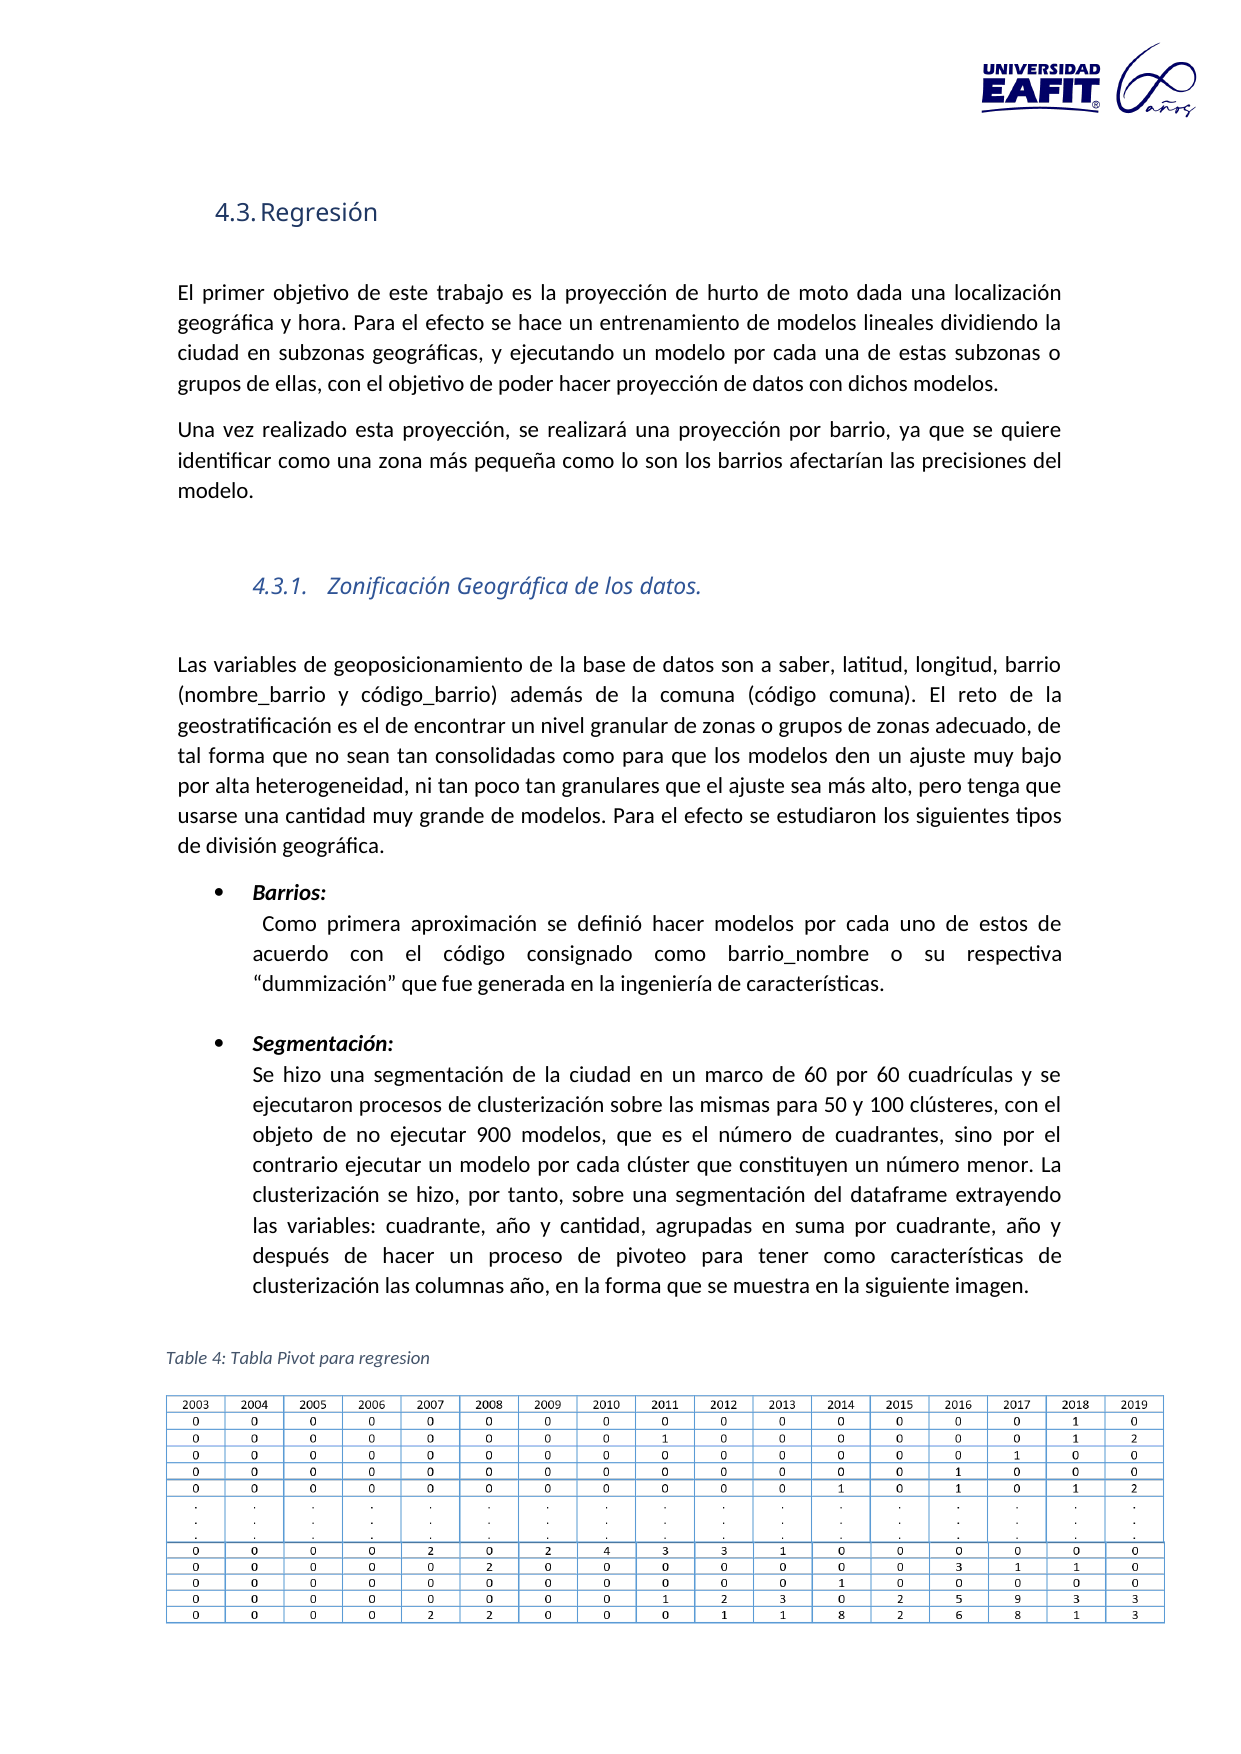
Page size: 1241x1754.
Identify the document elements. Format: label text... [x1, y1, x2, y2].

subtitle Regresión [215, 194, 1063, 228]
subtitle Zonificación Geográfica de los datos. [252, 570, 1063, 601]
text El primer objetivo de este trabajo es la proyección de hurto de moto dada una localización geográfica y hora. Para el efecto se hace un entrenamiento de modelos lineales dividiendo la ciudad en subzonas geográficas, y ejecutando un modelo por cada una de estas subzonas o grupos de ellas, con el objetivo de poder hacer proyección de datos con dichos modelos. [177, 278, 1063, 397]
picture [980, 42, 1198, 131]
text Una vez realizado esta proyección, se realizará una proyección por barrio, ya que se quiere identificar como una zona más pequeña como lo son los barrios afectarían las precisiones del modelo. [177, 416, 1063, 504]
list Barrios: Como primera aproximación se definió hacer modelos por cada uno de estos de acuerdo con el código consignado como barrio_nombre o su respectiva “dummización” que fue generada en la ingeniería de características. [215, 878, 1063, 997]
picture [165, 1393, 1165, 1630]
list Segmentación: Se hizo una segmentación de la ciudad en un marco de 60 por 60 cuadrículas y se ejecutaron procesos de clusterización sobre las mismas para 50 y 100 clústeres, con el objeto de no ejecutar 900 modelos, que es el número de cuadrantes, sino por el contrario ejecutar un modelo por cada clúster que constituyen un número menor. La clusterización se hizo, por tanto, sobre una segmentación del dataframe extrayendo las variables: cuadrante, año y cantidad, agrupadas en suma por cuadrante, año y después de hacer un proceso de pivoteo para tener como características de clusterización las columnas año, en la forma que se muestra en la siguiente imagen. [215, 1029, 1063, 1299]
text Las variables de geoposicionamiento de la base de datos son a saber, latitud, longitud, barrio (nombre_barrio y código_barrio) además de la comuna (código comuna). El reto de la geostratificación es el de encontrar un nivel granular de zonas o grupos de zonas adecuado, de tal forma que no sean tan consolidadas como para que los modelos den un ajuste muy bajo por alta heterogeneidad, ni tan poco tan granulares que el ajuste sea más alto, pero tenga que usarse una cantidad muy grande de modelos. Para el efecto se estudiaron los siguientes tipos de división geográfica. [177, 650, 1063, 860]
